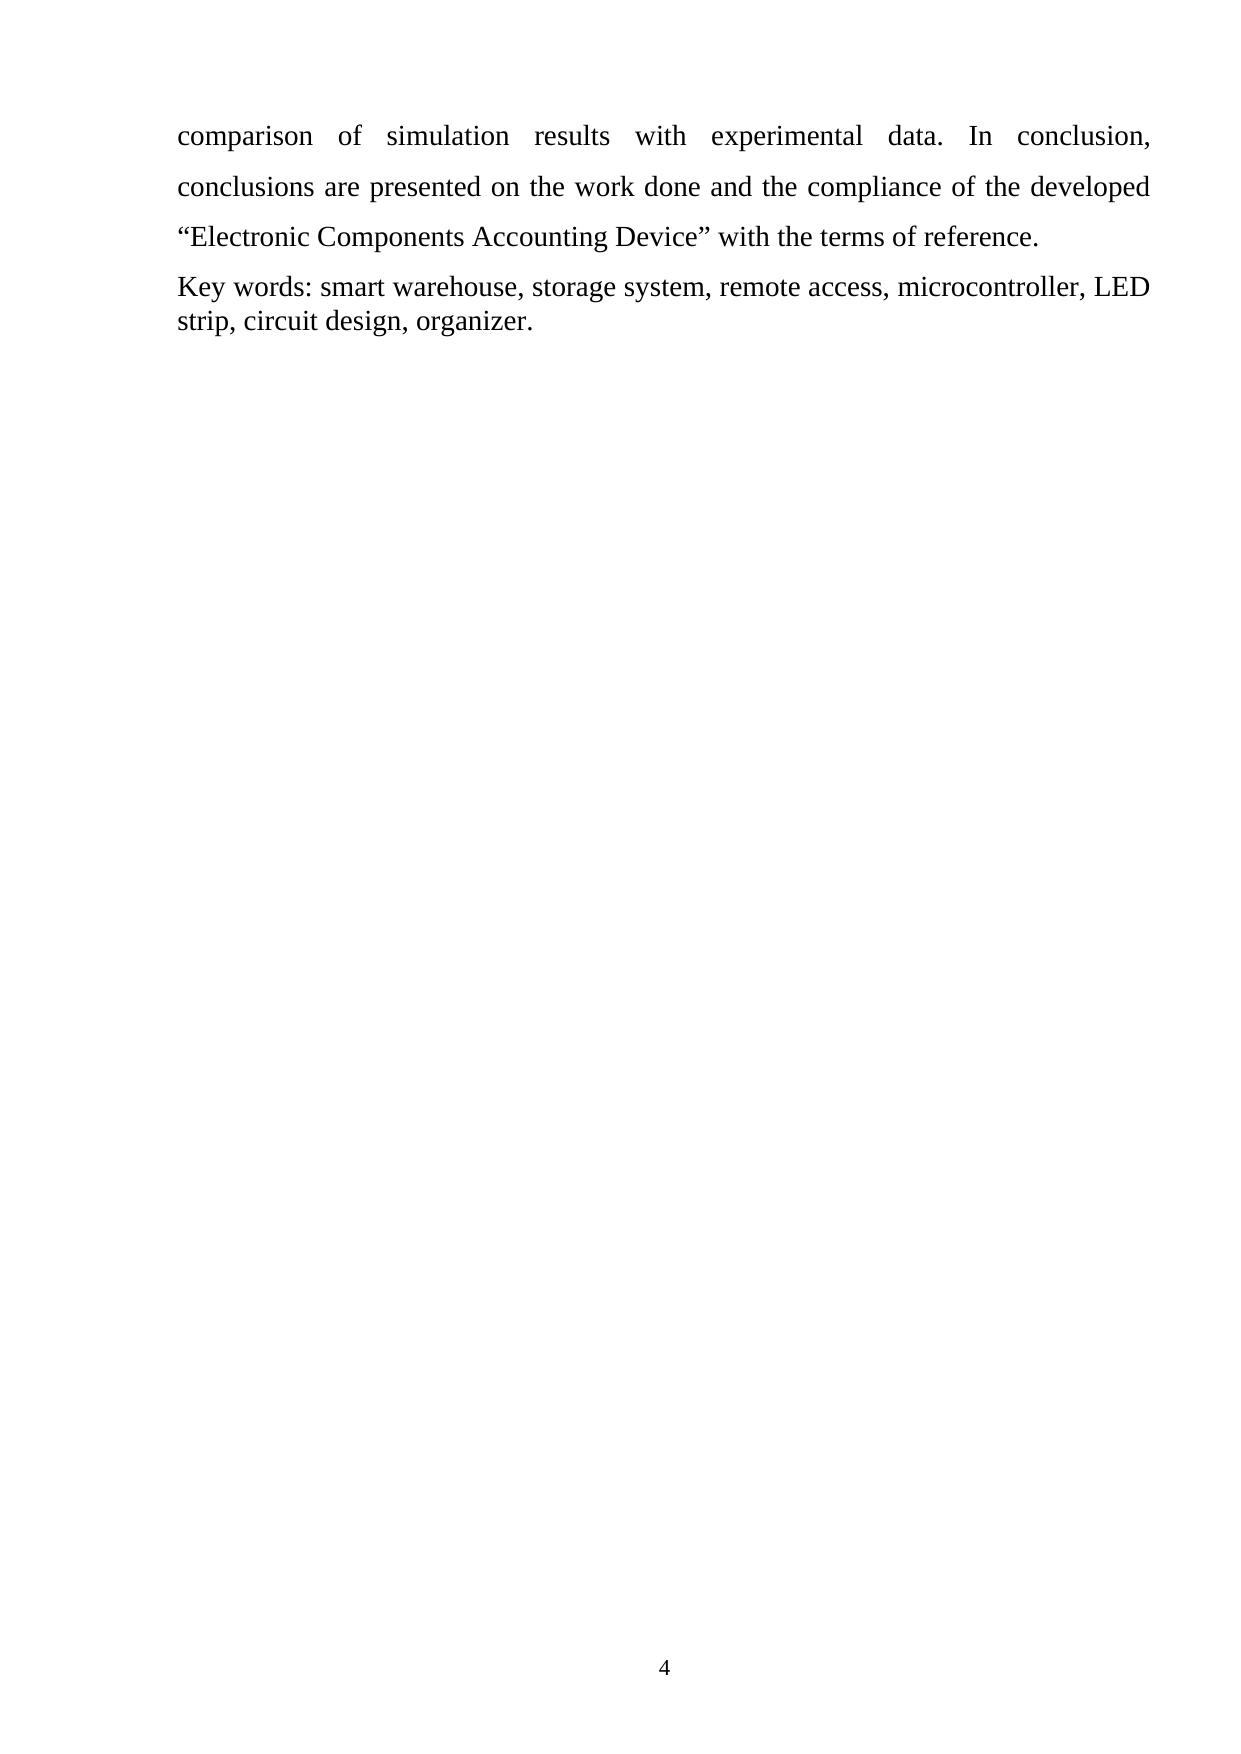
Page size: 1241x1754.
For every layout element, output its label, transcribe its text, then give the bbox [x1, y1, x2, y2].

text Key words: smart warehouse, storage system, remote access, microcontroller, LED strip, circuit design, organizer. [177, 269, 1152, 337]
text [177, 118, 1152, 253]
